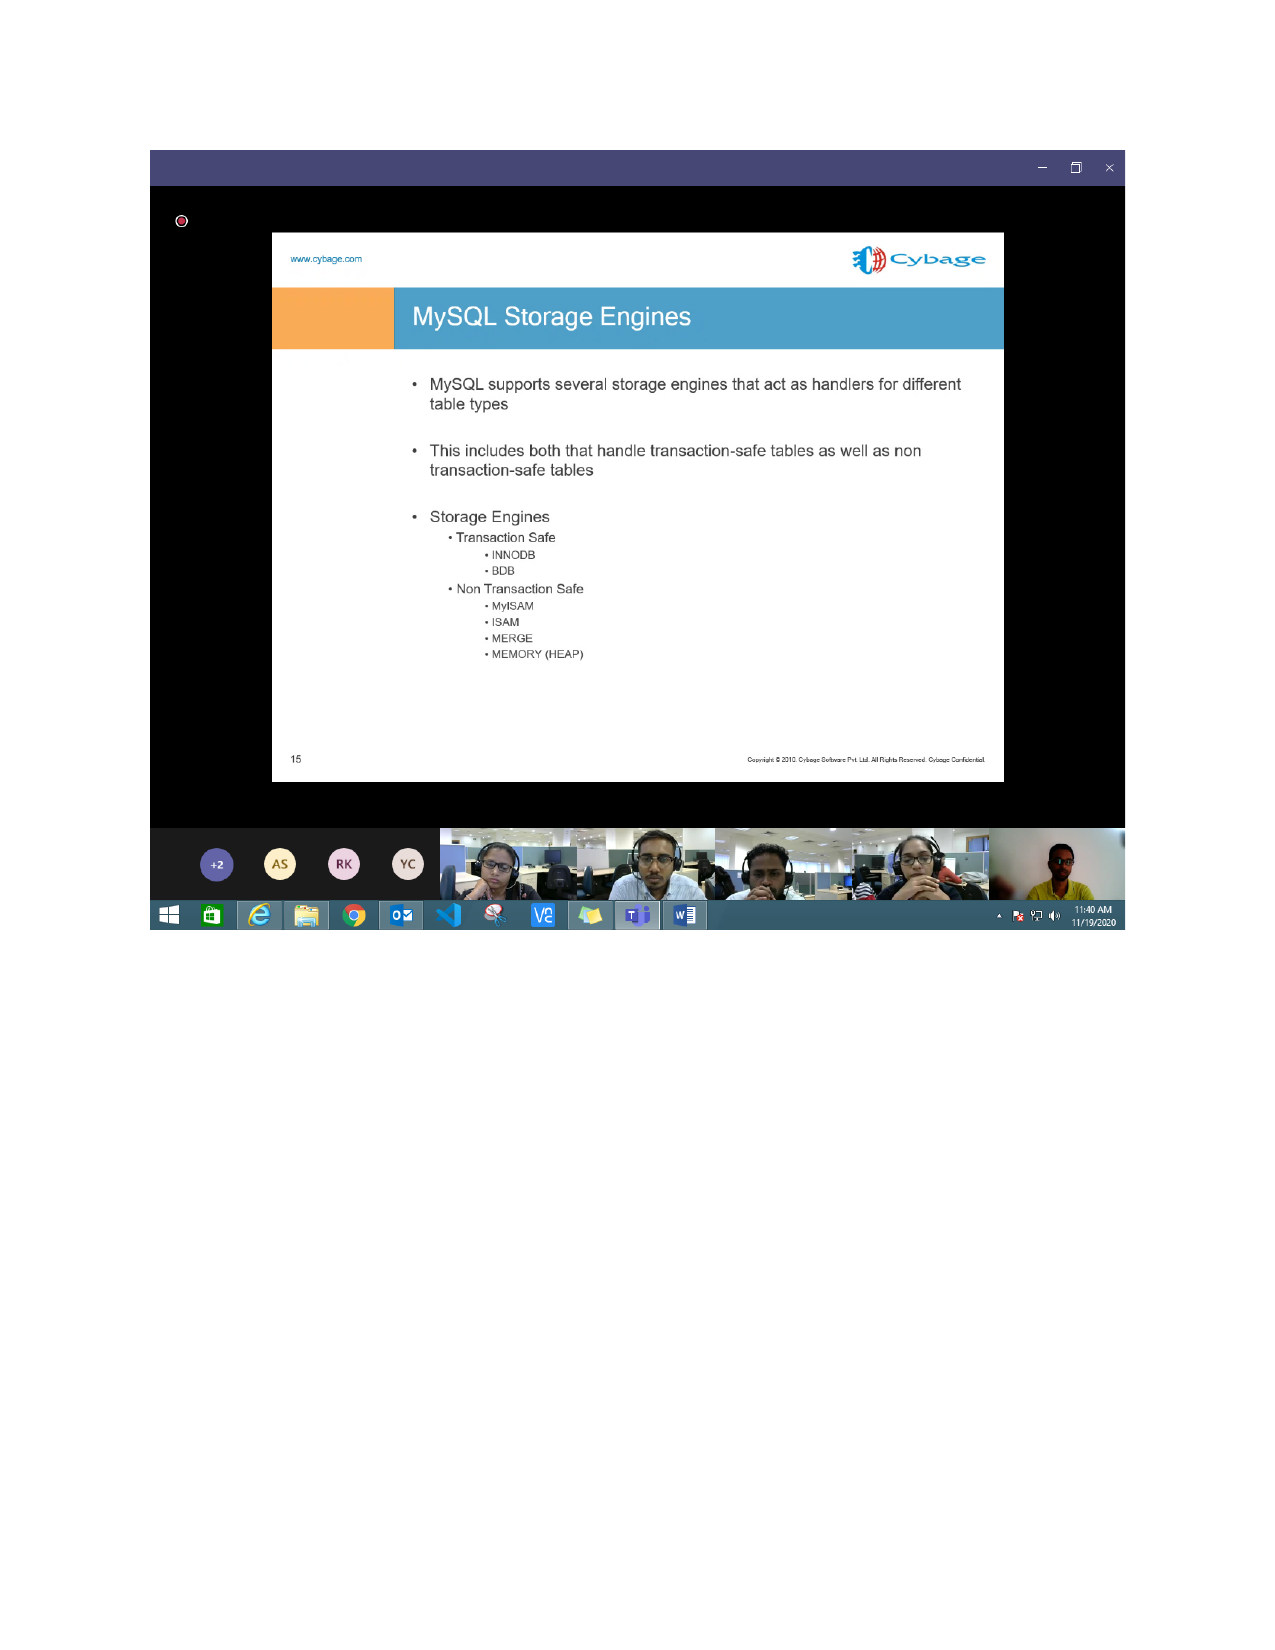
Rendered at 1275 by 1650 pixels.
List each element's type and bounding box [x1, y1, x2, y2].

picture [150, 150, 1125, 930]
